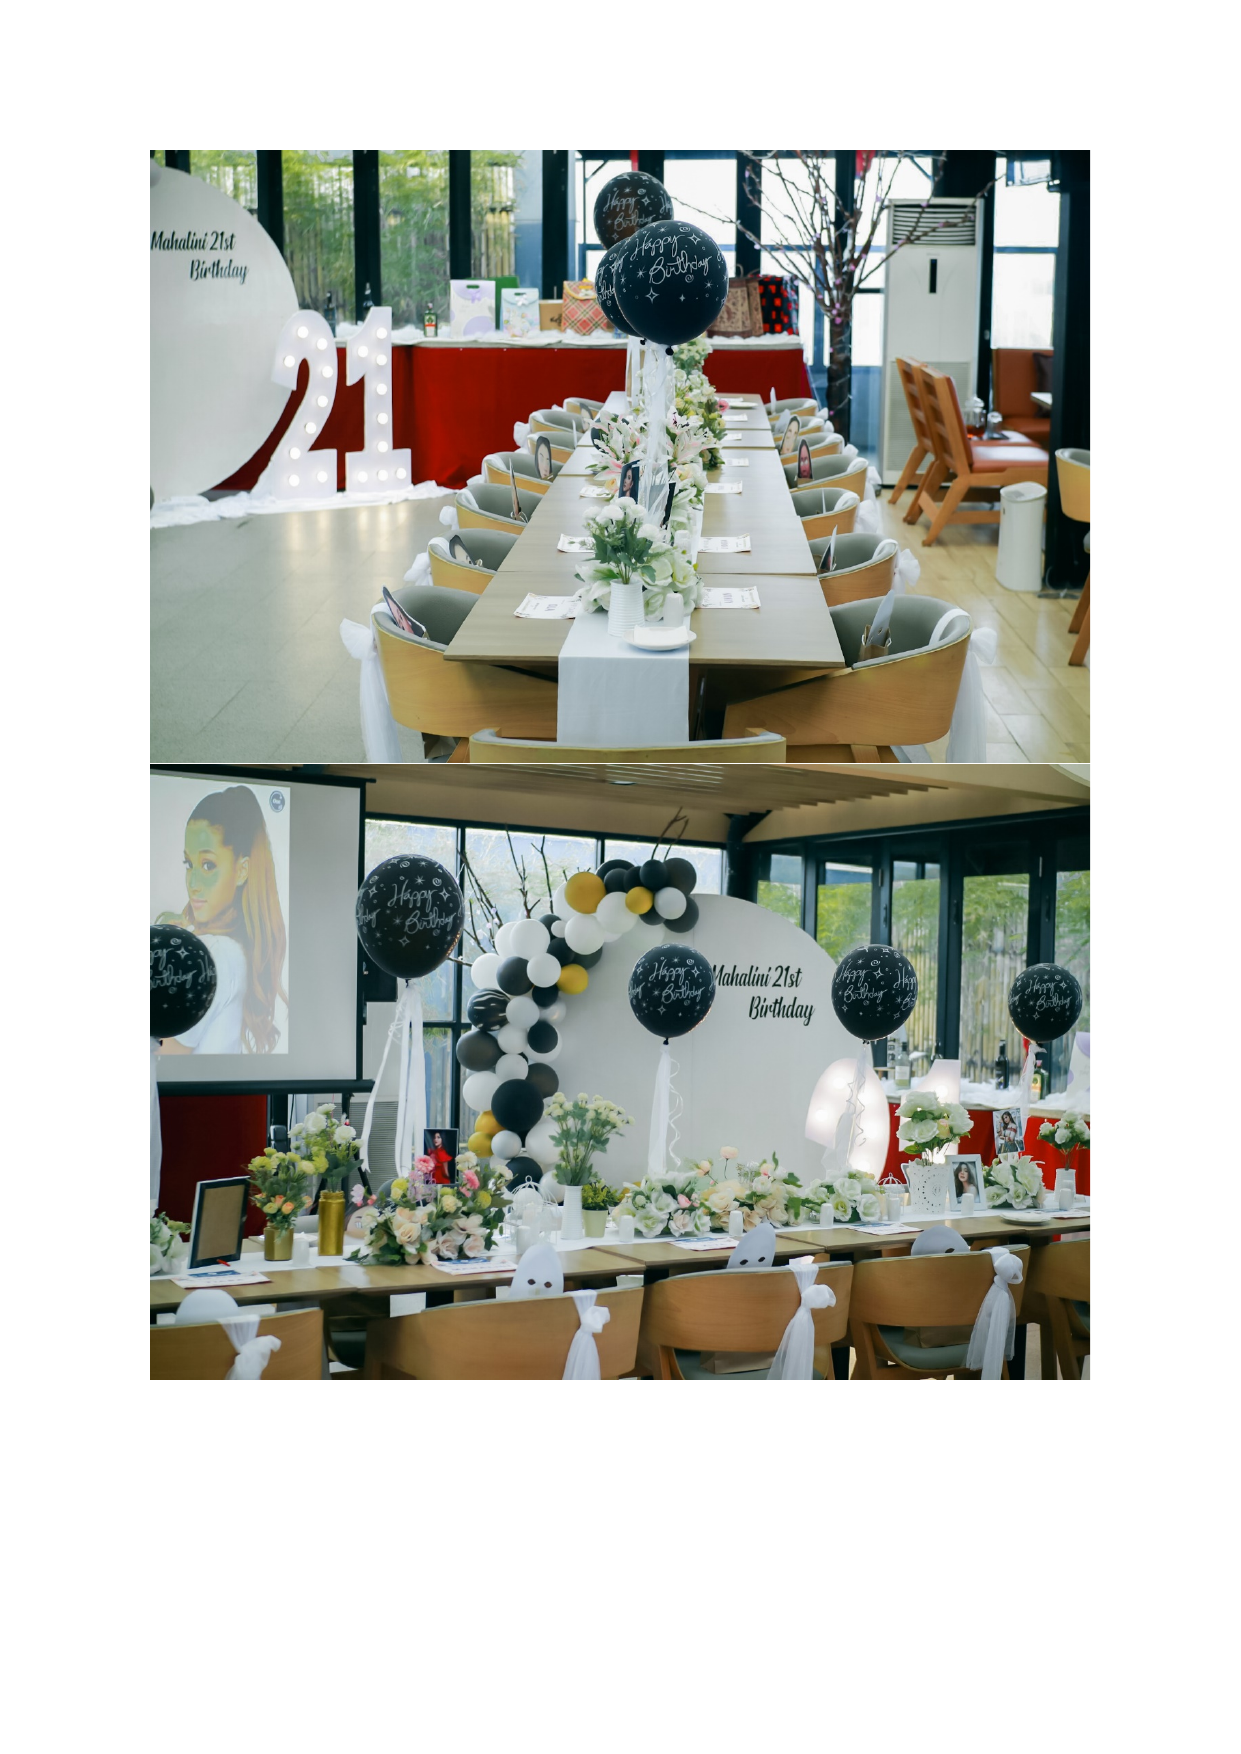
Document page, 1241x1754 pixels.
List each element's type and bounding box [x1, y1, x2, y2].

picture [150, 150, 1091, 763]
picture [150, 764, 1091, 1380]
